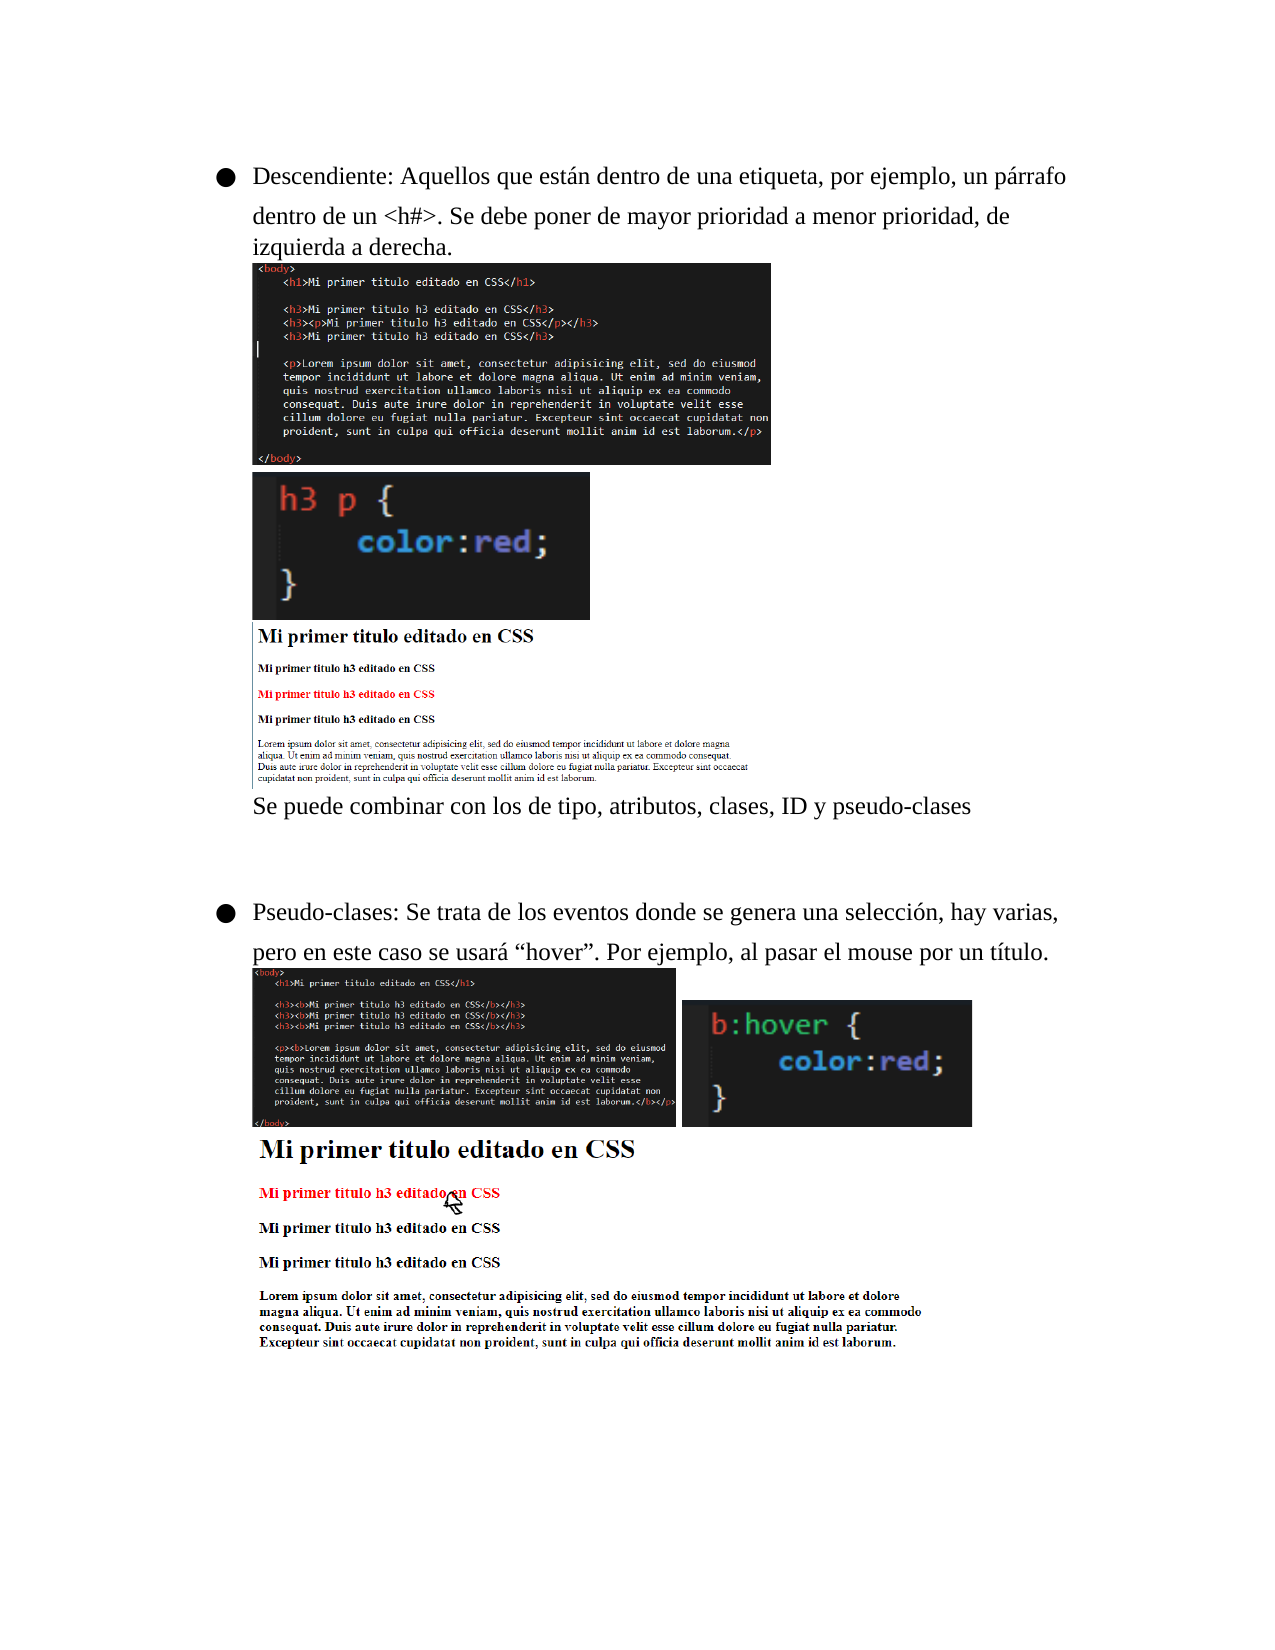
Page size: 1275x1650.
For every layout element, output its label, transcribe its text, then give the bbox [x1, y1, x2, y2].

picture [252, 1134, 931, 1371]
picture [252, 622, 752, 789]
picture [252, 263, 771, 465]
picture [682, 1000, 973, 1127]
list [215, 884, 1098, 1370]
picture [252, 472, 590, 620]
picture [252, 968, 676, 1127]
